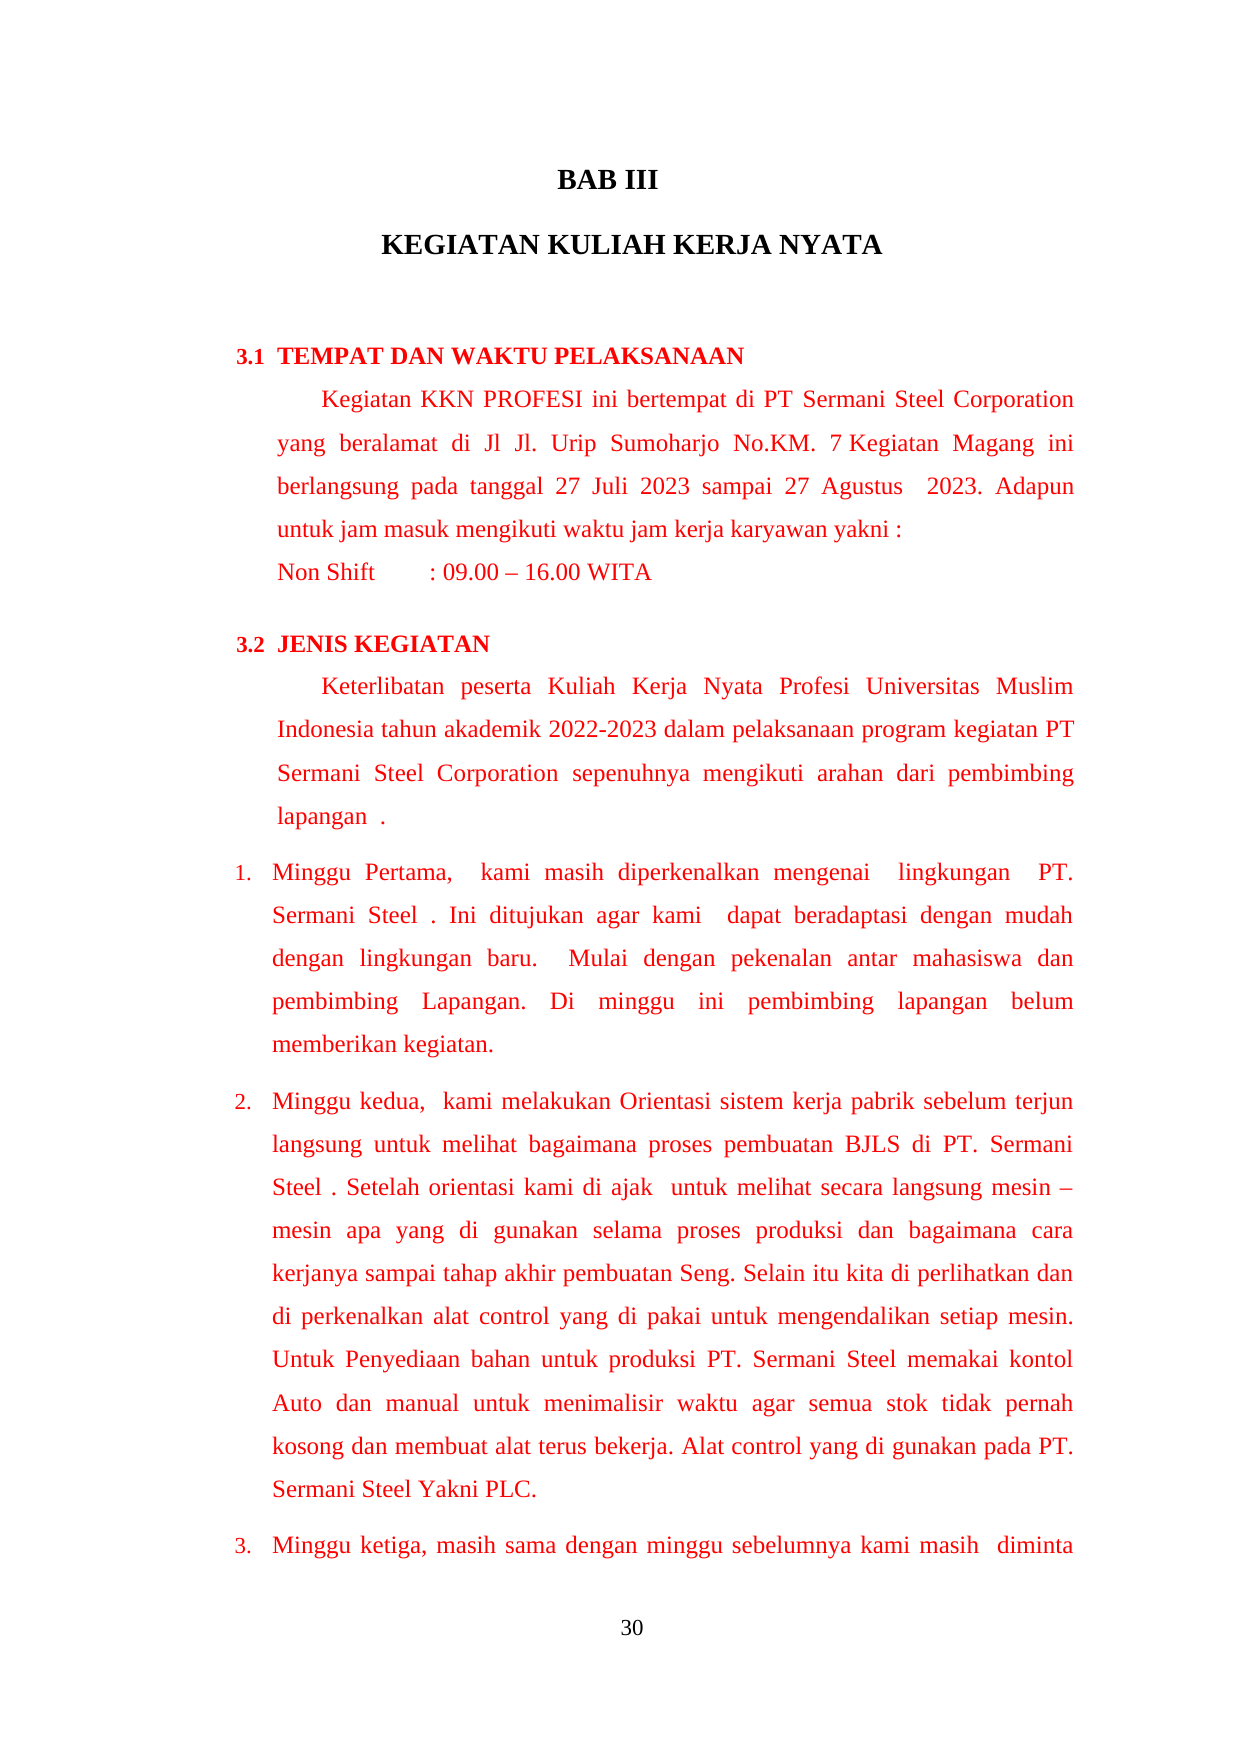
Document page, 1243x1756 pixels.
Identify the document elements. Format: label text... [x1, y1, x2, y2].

text Kegiatan KKN PROFESI ini bertempat di PT Sermani Steel Corporation yang beralamat di Jl Jl. Urip Sumoharjo No.KM. 7 Kegiatan Magang ini berlangsung pada tanggal 27 Juli 2023 sampai 27 Agustus 2023. Adapun untuk jam masuk mengikuti waktu jam kerja karyawan yakni : [277, 384, 1074, 543]
list Minggu Pertama, kami masih diperkenalkan mengenai lingkungan PT. Sermani Steel . Ini ditujukan agar kami dapat beradaptasi dengan mudah dengan lingkungan baru. Mulai dengan pekenalan antar mahasiswa dan pembimbing Lapangan. Di minggu ini pembimbing lapangan belum memberikan kegiatan. [234, 857, 1074, 1058]
text Non Shift : 09.00 – 16.00 WITA [277, 557, 1074, 586]
list TEMPAT DAN WAKTU PELAKSANAAN [236, 341, 1074, 370]
text Keterlibatan peserta Kuliah Kerja Nyata Profesi Universitas Muslim Indonesia tahun akademik 2022-2023 dalam pelaksanaan program kegiatan PT Sermani Steel Corporation sepenuhnya mengikuti arahan dari pembimbing lapangan . [277, 671, 1074, 829]
list Minggu kedua, kami melakukan Orientasi sistem kerja pabrik sebelum terjun langsung untuk melihat bagaimana proses pembuatan BJLS di PT. Sermani Steel . Setelah orientasi kami di ajak untuk melihat secara langsung mesin – mesin apa yang di gunakan selama proses produksi dan bagaimana cara kerjanya sampai tahap akhir pembuatan Seng. Selain itu kita di perlihatkan dan di perkenalkan alat control yang di pakai untuk mengendalikan setiap mesin. Untuk Penyediaan bahan untuk produksi PT. Sermani Steel memakai kontol Auto dan manual untuk menimalisir waktu agar semua stok tidak pernah kosong dan membuat alat terus bekerja. Alat control yang di gunakan pada PT. Sermani Steel Yakni PLC. [234, 1086, 1074, 1503]
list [234, 1530, 1074, 1559]
text BAB III [555, 162, 660, 196]
list JENIS KEGIATAN [236, 629, 1074, 658]
text KEGIATAN KULIAH KERJA NYATA [307, 227, 956, 260]
